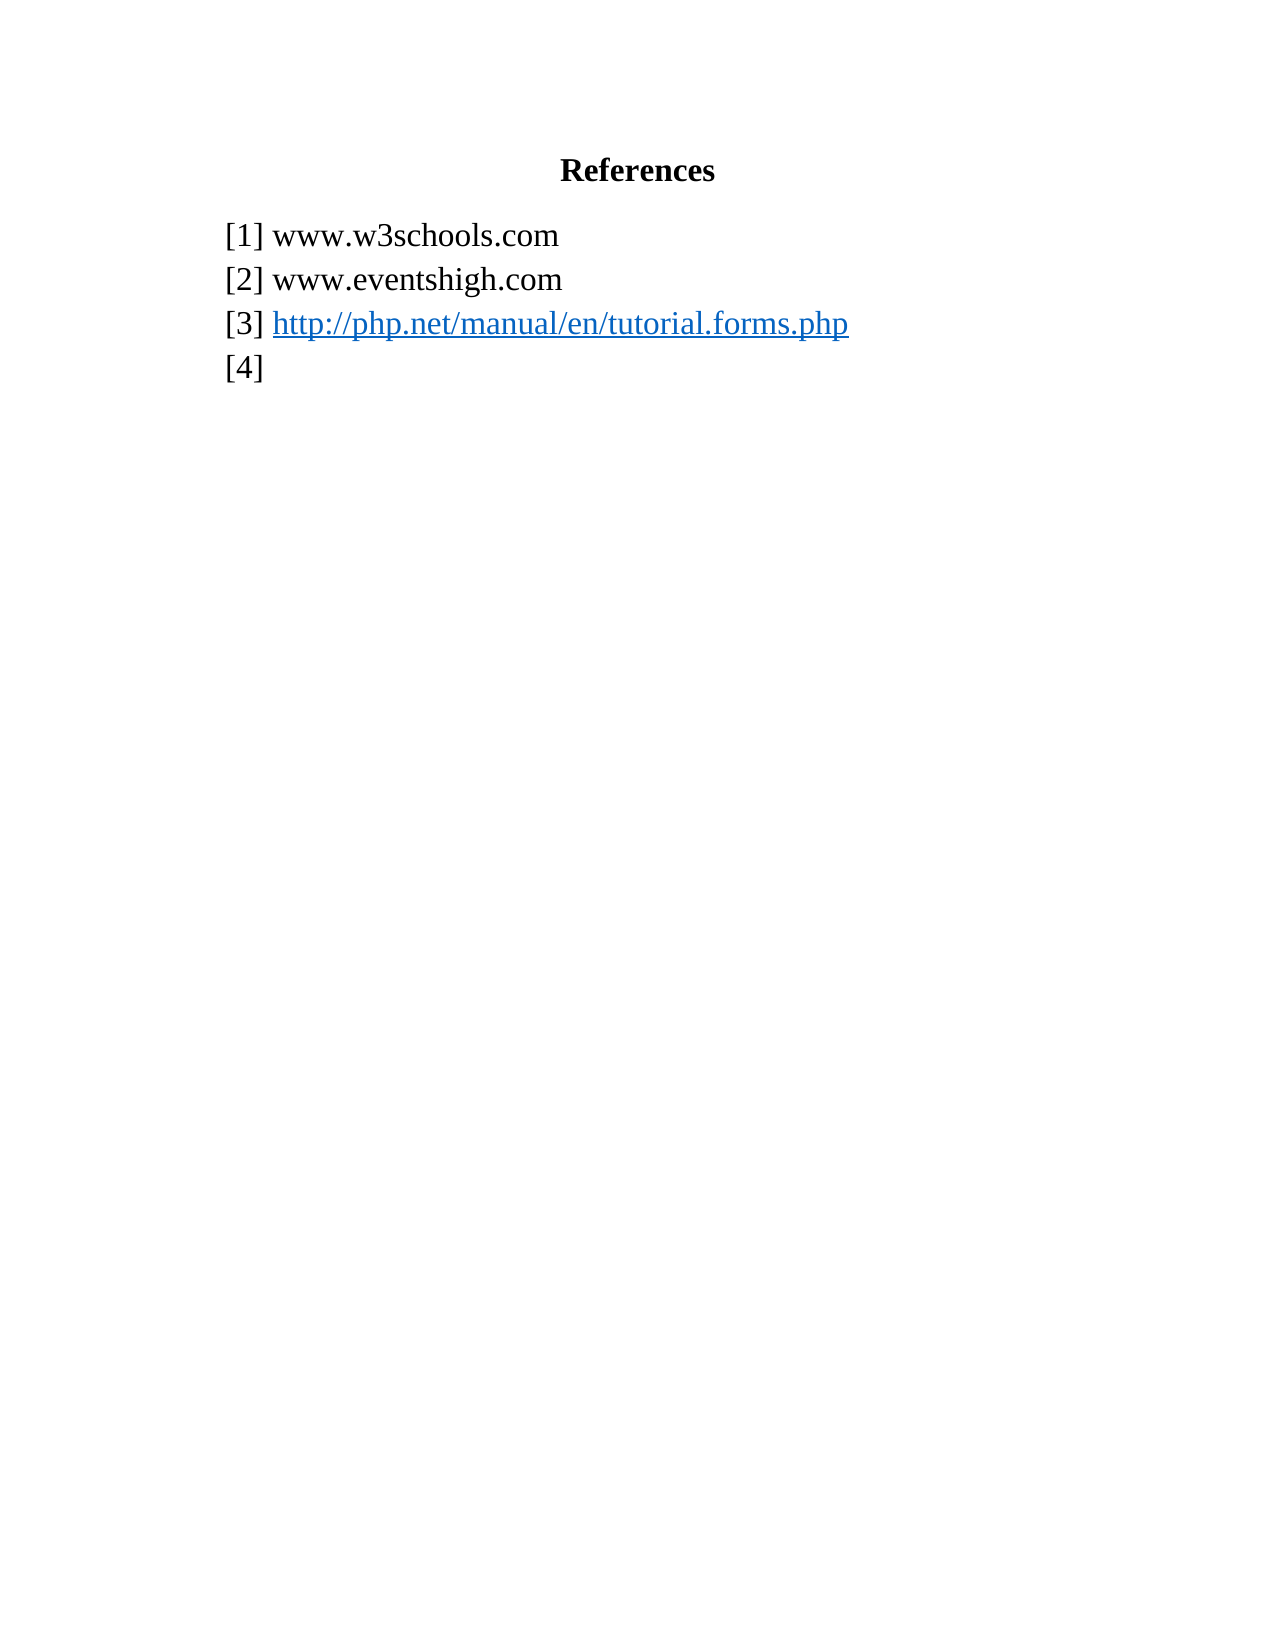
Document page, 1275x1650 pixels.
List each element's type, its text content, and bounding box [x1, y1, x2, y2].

list [4] [225, 347, 1125, 385]
list [3] http://php.net/manual/en/tutorial.forms.php [225, 303, 1125, 341]
text References [150, 150, 1125, 188]
list [2] www.eventshigh.com [225, 259, 1125, 297]
list [1] www.w3schools.com [225, 215, 1125, 253]
